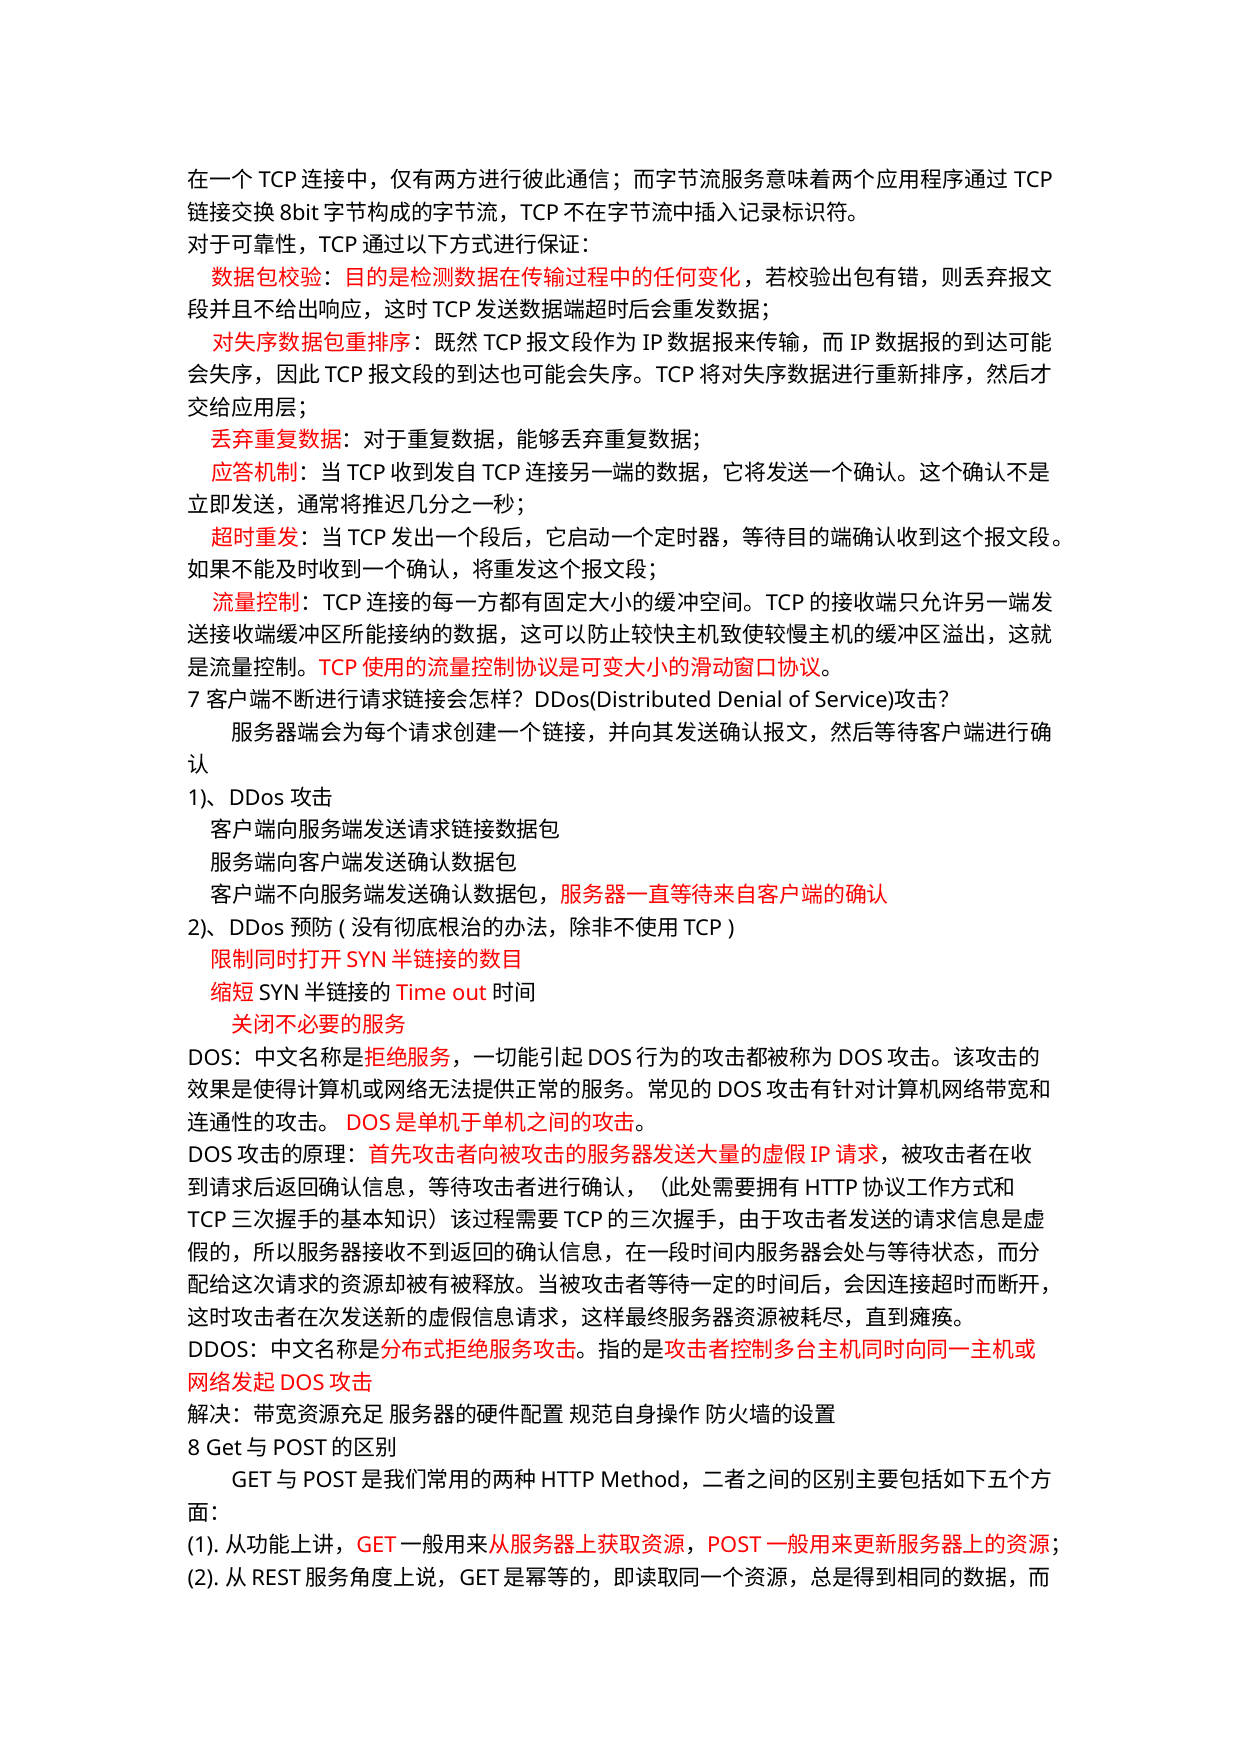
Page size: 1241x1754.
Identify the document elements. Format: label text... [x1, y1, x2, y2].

text DDOS：中文名称是分布式拒绝服务攻击。指的是攻击者控制多台主机同时向同一主机或网络发起DOS攻击 [187, 1332, 1053, 1397]
text 客户端向服务端发送请求链接数据包 [187, 812, 1053, 844]
text GET与POST是我们常用的两种HTTP Method，二者之间的区别主要包括如下五个方面： [187, 1462, 1053, 1527]
text (1). 从功能上讲，GET一般用来从服务器上获取资源，POST一般用来更新服务器上的资源； [187, 1527, 1053, 1559]
text 客户端不向服务端发送确认数据包，服务器一直等待来自客户端的确认 [187, 877, 1053, 909]
text 服务器端会为每个请求创建一个链接，并向其发送确认报文，然后等待客户端进行确认 [187, 714, 1053, 779]
text 流量控制：TCP连接的每一方都有固定大小的缓冲空间。TCP的接收端只允许另一端发送接收端缓冲区所能接纳的数据，这可以防止较快主机致使较慢主机的缓冲区溢出，这就是流量控制。TCP使用的流量控制协议是可变大小的滑动窗口协议。 [187, 584, 1053, 682]
text 7 客户端不断进行请求链接会怎样？DDos(Distributed Denial of Service)攻击？ [187, 682, 1053, 714]
text 丢弃重复数据：对于重复数据，能够丢弃重复数据； [187, 422, 1053, 454]
text 数据包校验：目的是检测数据在传输过程中的任何变化，若校验出包有错，则丢弃报文段并且不给出响应，这时TCP发送数据端超时后会重发数据； [187, 259, 1053, 324]
text DOS攻击的原理：首先攻击者向被攻击的服务器发送大量的虚假IP请求，被攻击者在收到请求后返回确认信息，等待攻击者进行确认，（此处需要拥有HTTP协议工作方式和TCP三次握手的基本知识）该过程需要TCP的三次握手，由于攻击者发送的请求信息是虚假的，所以服务器接收不到返回的确认信息，在一段时间内服务器会处与等待状态，而分配给这次请求的资源却被有被释放。当被攻击者等待一定的时间后，会因连接超时而断开，这时攻击者在次发送新的虚假信息请求，这样最终服务器资源被耗尽，直到瘫痪。 [187, 1137, 1053, 1332]
text 1)、DDos 攻击 [187, 779, 1053, 812]
text 对于可靠性，TCP通过以下方式进行保证： [187, 227, 1053, 259]
text 应答机制：当TCP收到发自TCP连接另一端的数据，它将发送一个确认。这个确认不是立即发送，通常将推迟几分之一秒； [187, 454, 1053, 519]
text 解决：带宽资源充足 服务器的硬件配置 规范自身操作 防火墙的设置 [187, 1397, 1053, 1429]
text 8 Get与POST的区别 [187, 1429, 1053, 1462]
text 限制同时打开SYN半链接的数目 [187, 942, 1053, 974]
text 对失序数据包重排序：既然TCP报文段作为IP数据报来传输，而IP数据报的到达可能会失序，因此TCP报文段的到达也可能会失序。TCP将对失序数据进行重新排序，然后才交给应用层； [187, 324, 1053, 422]
text 缩短SYN半链接的Time out 时间 [187, 974, 1053, 1007]
text 服务端向客户端发送确认数据包 [187, 844, 1053, 877]
text 超时重发：当TCP发出一个段后，它启动一个定时器，等待目的端确认收到这个报文段。如果不能及时收到一个确认，将重发这个报文段； [187, 519, 1053, 584]
text 2)、DDos 预防 ( 没有彻底根治的办法，除非不使用TCP ) [187, 909, 1053, 942]
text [187, 162, 1053, 227]
text DOS：中文名称是拒绝服务，一切能引起DOS行为的攻击都被称为DOS攻击。该攻击的效果是使得计算机或网络无法提供正常的服务。常见的DOS攻击有针对计算机网络带宽和连通性的攻击。 DOS是单机于单机之间的攻击。 [187, 1039, 1053, 1137]
text 关闭不必要的服务 [187, 1007, 1053, 1039]
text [187, 1559, 1053, 1592]
